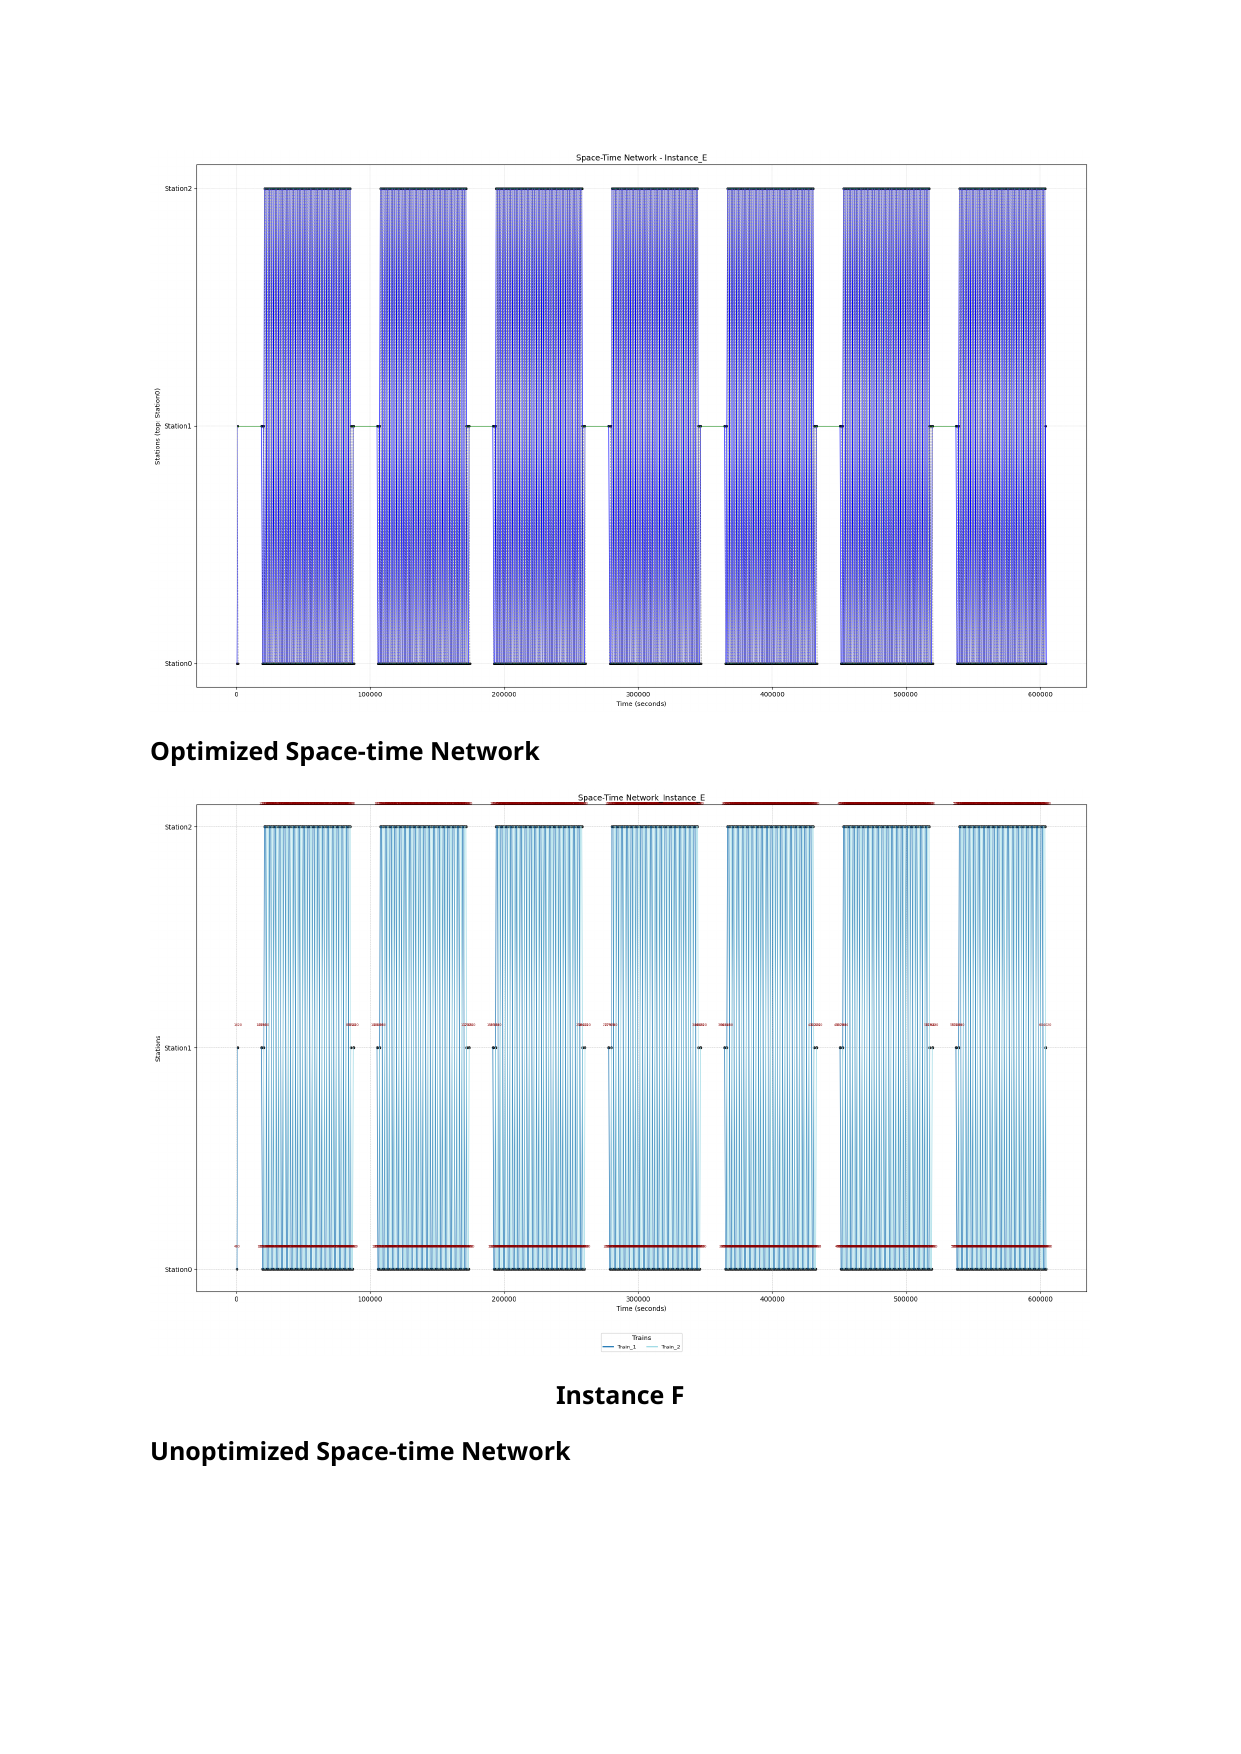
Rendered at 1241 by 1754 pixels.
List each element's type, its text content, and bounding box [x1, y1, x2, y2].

picture [150, 150, 1091, 712]
text Unoptimized Space-time Network [150, 1433, 1090, 1467]
text Optimized Space-time Network [150, 734, 1090, 768]
text Instance F [150, 1377, 1090, 1411]
picture [150, 789, 1091, 1356]
